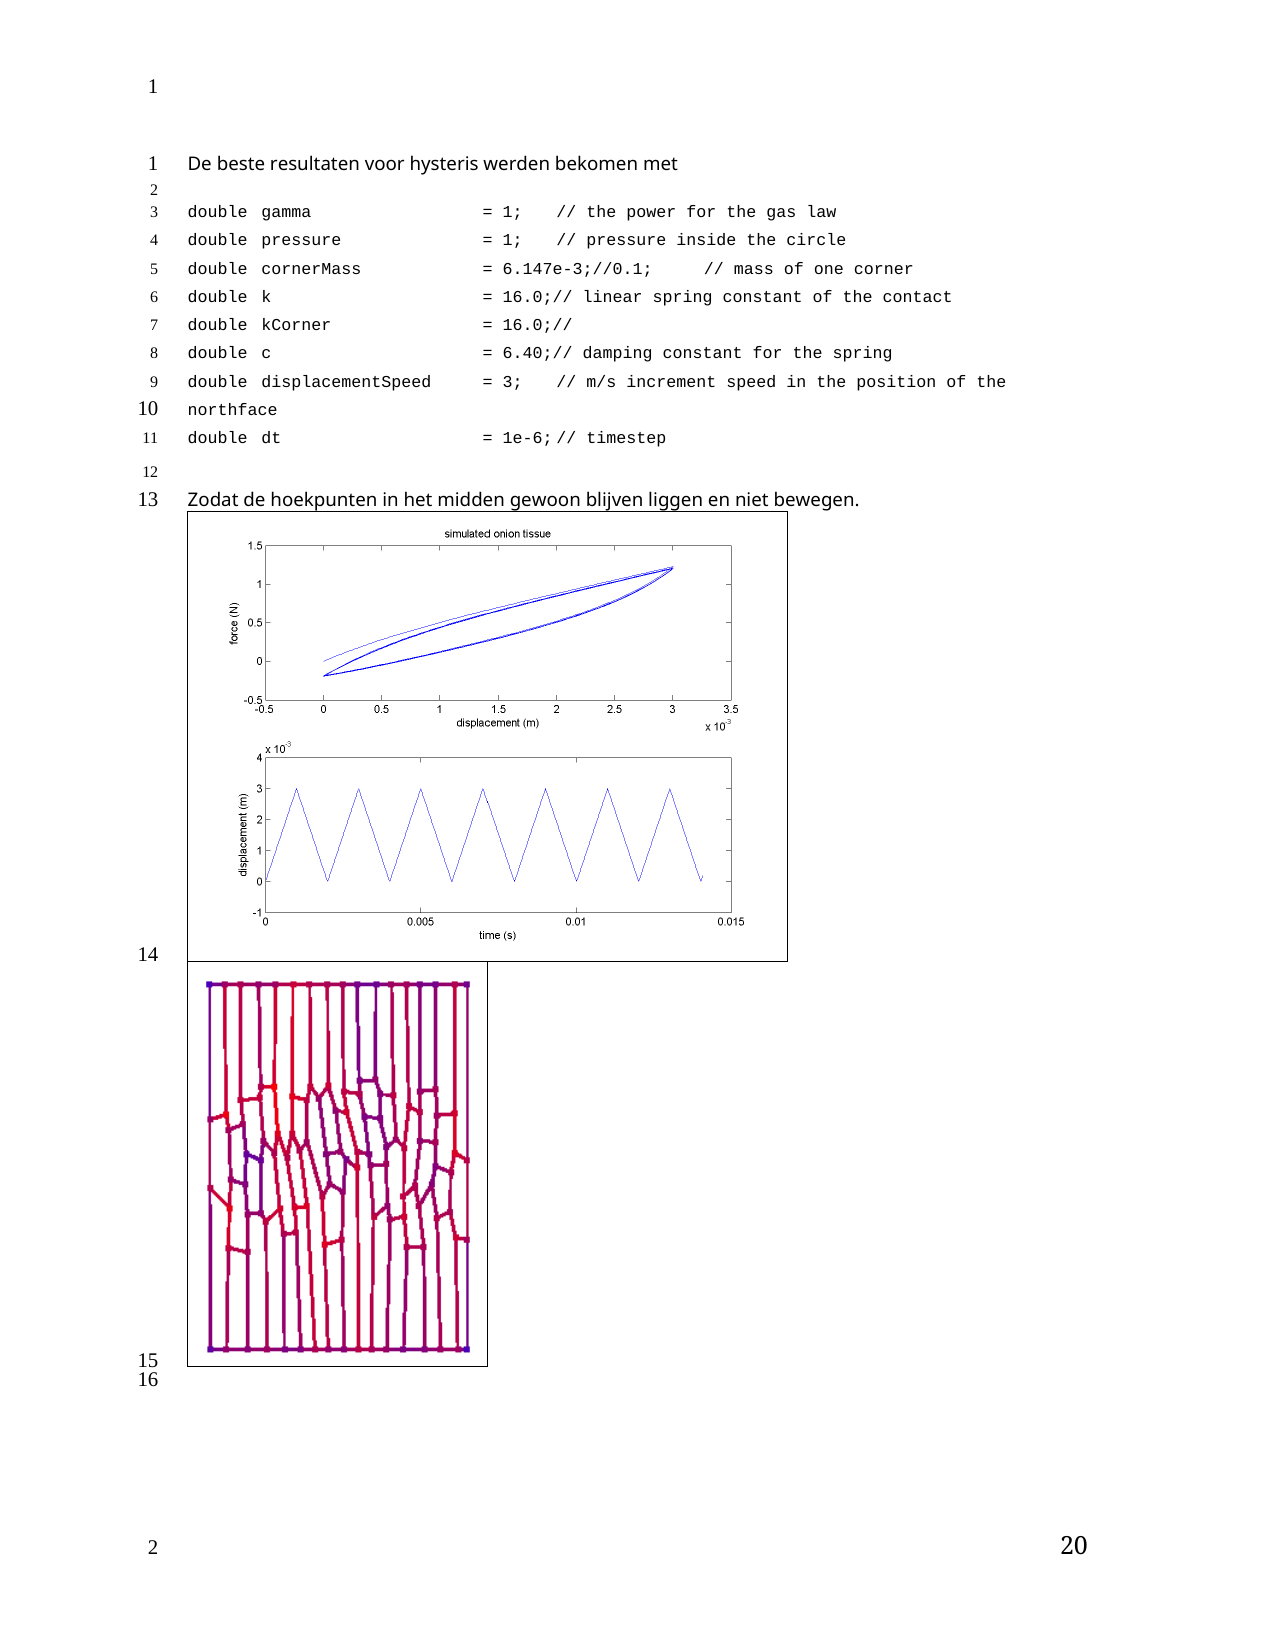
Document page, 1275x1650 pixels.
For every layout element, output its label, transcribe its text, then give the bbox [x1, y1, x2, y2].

picture [188, 512, 787, 961]
text double displacementSpeed = 3; // m/s increment speed in the position of the northface [187, 373, 1087, 420]
picture [188, 962, 487, 1366]
text double pressure = 1; // pressure inside the circle [187, 232, 1087, 251]
text double dt = 1e-6; // timestep [187, 429, 1087, 448]
text double k = 16.0;// linear spring constant of the contact [187, 288, 1087, 307]
text double c = 6.40;// damping constant for the spring [187, 345, 1087, 364]
text Zodat de hoekpunten in het midden gewoon blijven liggen en niet bewegen. [187, 486, 1087, 512]
text double cornerMass = 6.147e-3;//0.1; // mass of one corner [187, 260, 1087, 279]
text De beste resultaten voor hysteris werden bekomen met [187, 150, 1087, 176]
text double kCorner = 16.0;// [187, 317, 1087, 336]
text double gamma = 1; // the power for the gas law [187, 204, 1087, 223]
